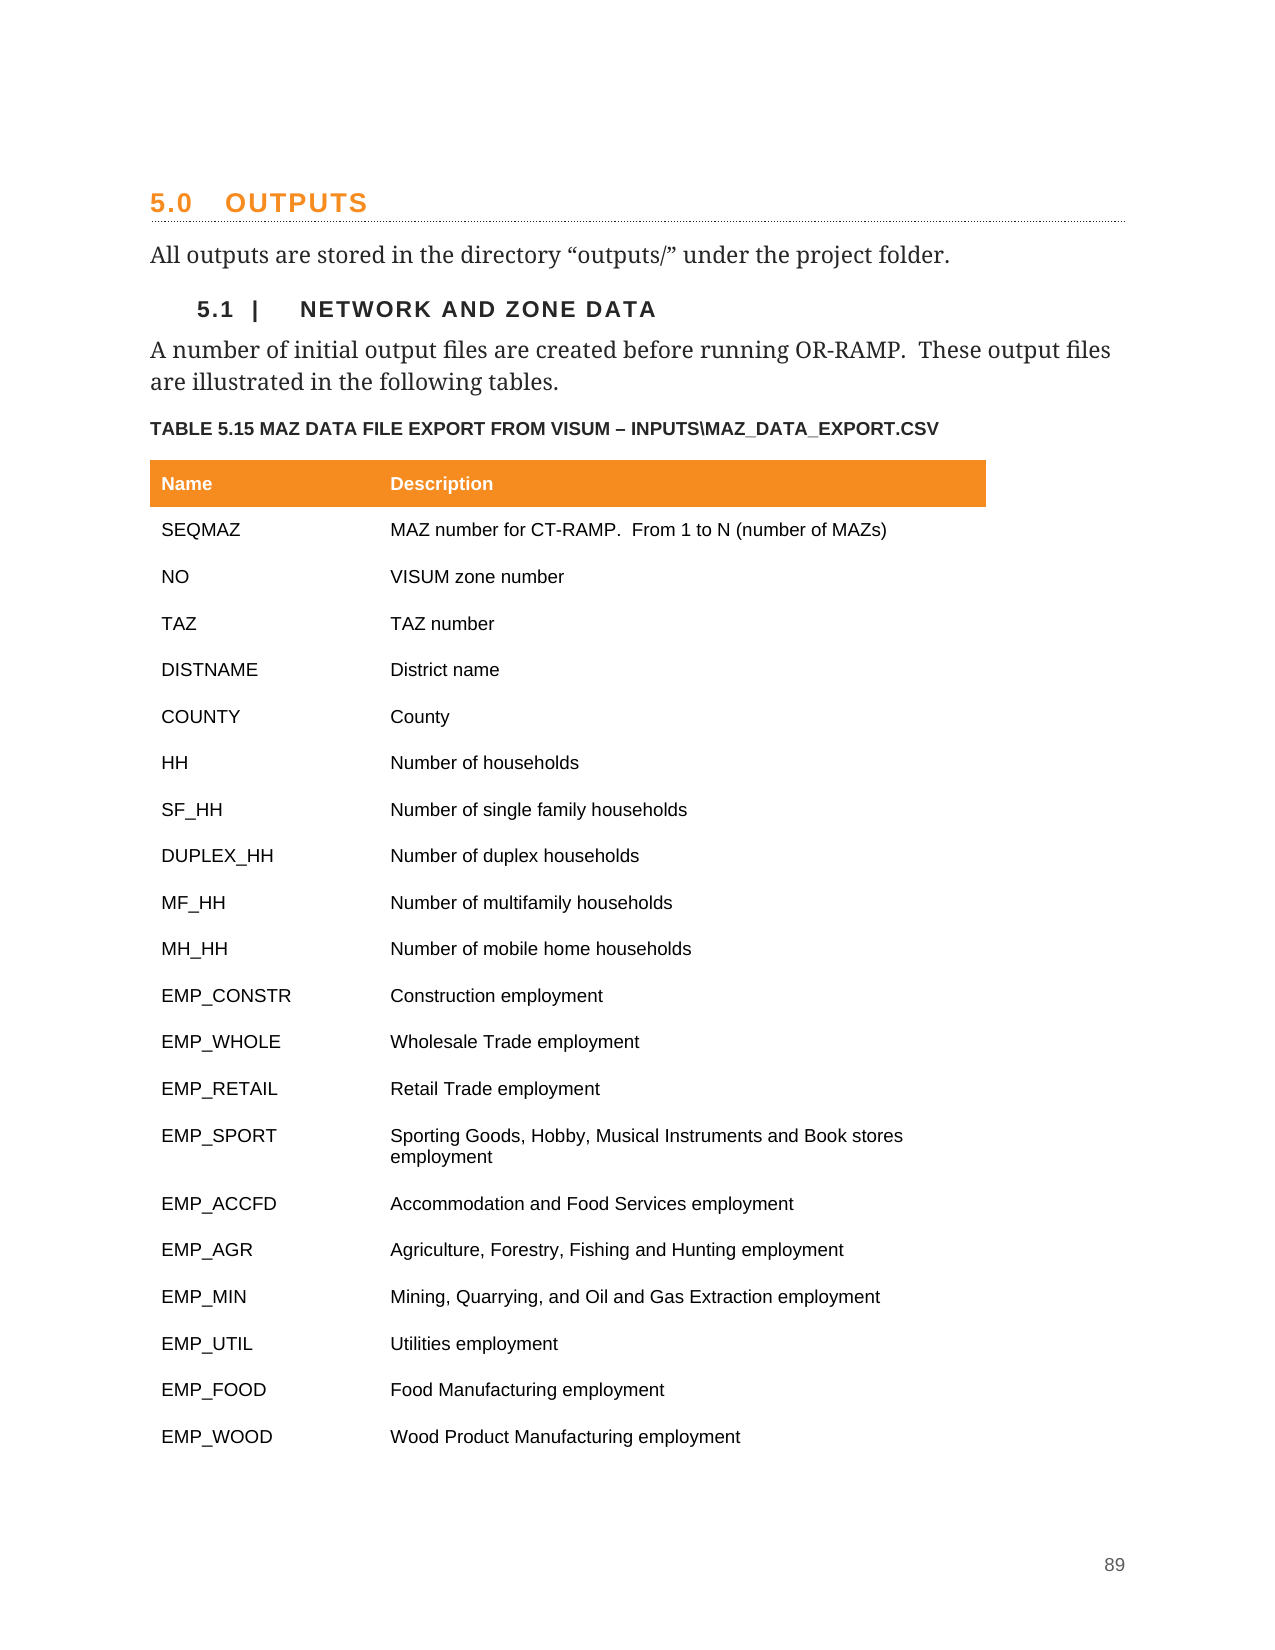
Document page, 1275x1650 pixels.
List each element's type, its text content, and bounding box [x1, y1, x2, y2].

subtitle Network and Zone Data [197, 291, 1125, 322]
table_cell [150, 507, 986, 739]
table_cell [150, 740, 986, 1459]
text All outputs are stored in the directory “outputs/” under the project folder. [150, 238, 1125, 270]
text A number of initial output files are created before running OR-RAMP. These output files are illustrated in the following tables. [150, 334, 1125, 397]
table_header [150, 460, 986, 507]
subtitle Outputs [150, 187, 1125, 222]
